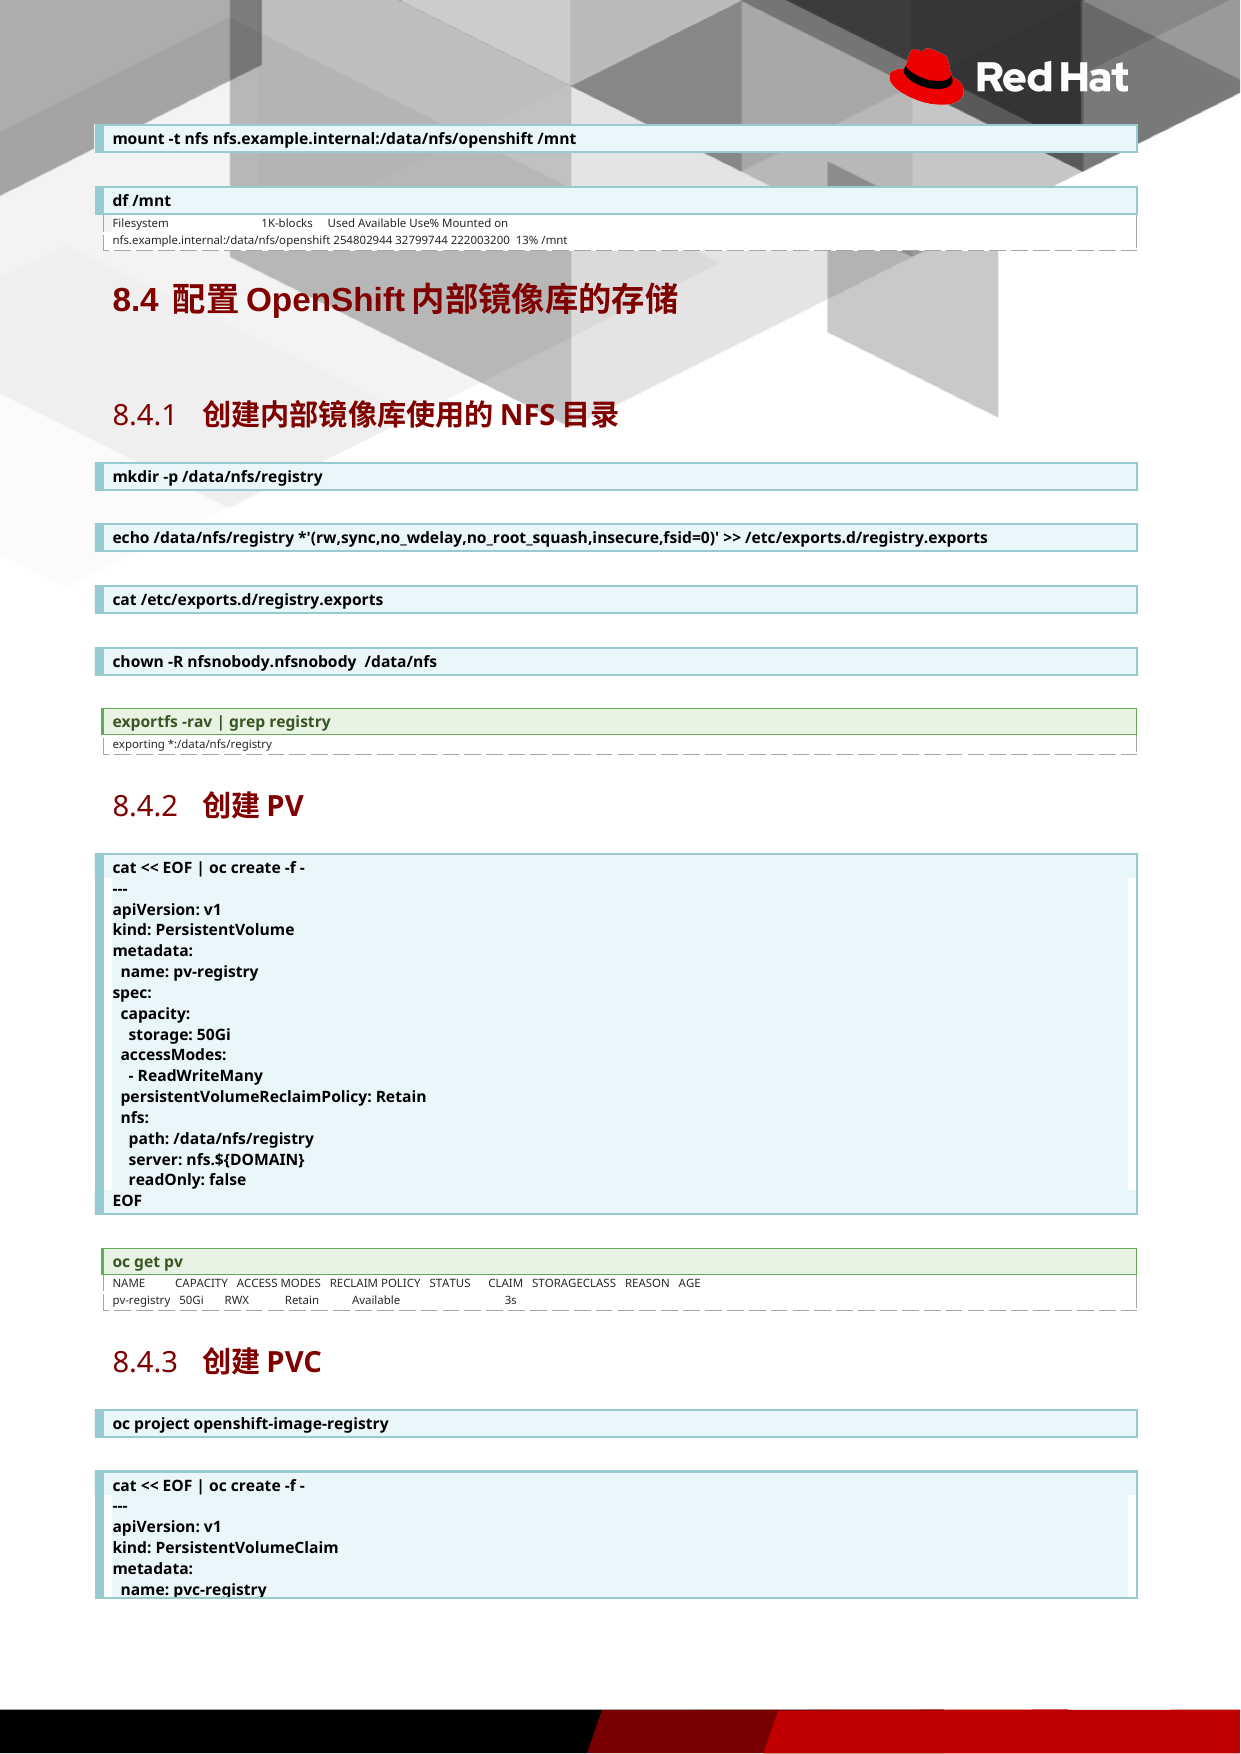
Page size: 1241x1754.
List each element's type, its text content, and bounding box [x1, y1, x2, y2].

subtitle 配置OpenShift内部镜像库的存储 [112, 264, 1128, 329]
picture [889, 48, 1128, 105]
text --- [112, 878, 1128, 898]
text apiVersion: v1 [112, 898, 1128, 919]
text persistentVolumeReclaimPolicy: Retain [112, 1086, 1128, 1107]
text apiVersion: v1 [112, 1516, 1128, 1537]
text accessModes: [112, 1044, 1128, 1065]
text df /mnt [104, 188, 1136, 213]
text exporting *:/data/nfs/registry [103, 735, 1137, 755]
text --- [112, 1495, 1128, 1516]
subtitle 创建PVC [112, 1327, 1128, 1392]
text NAME CAPACITY ACCESS MODES RECLAIM POLICY STATUS CLAIM STORAGECLASS REASON AGE [112, 1275, 1128, 1291]
subtitle 创建内部镜像库使用的NFS目录 [112, 380, 1128, 445]
text name: pvc-registry [112, 1579, 1128, 1597]
text name: pv-registry [112, 961, 1128, 982]
text metadata: [112, 940, 1128, 961]
text cat << EOF | oc create -f - [104, 855, 1136, 878]
text readOnly: false [112, 1169, 1128, 1186]
text exportfs -rav | grep registry [104, 709, 1136, 734]
text - ReadWriteMany [112, 1065, 1128, 1086]
text kind: PersistentVolume [112, 919, 1128, 940]
text nfs: [112, 1107, 1128, 1128]
text metadata: [112, 1558, 1128, 1579]
subtitle 创建PV [112, 771, 1128, 836]
text path: /data/nfs/registry [112, 1128, 1128, 1148]
text nfs.example.internal:/data/nfs/openshift 254802944 32799744 222003200 13% /mnt [103, 232, 1137, 251]
text echo /data/nfs/registry *'(rw,sync,no_wdelay,no_root_squash,insecure,fsid=0)' >> /etc/exports.d/registry.exports [104, 525, 1136, 550]
text oc project openshift-image-registry [104, 1411, 1136, 1436]
text kind: PersistentVolumeClaim [112, 1537, 1128, 1558]
text mount -t nfs nfs.example.internal:/data/nfs/openshift /mnt [104, 126, 1136, 151]
text capacity: [112, 1003, 1128, 1023]
text EOF [104, 1186, 1136, 1213]
text Filesystem 1K-blocks Used Available Use% Mounted on [112, 215, 1128, 232]
text spec: [112, 982, 1128, 1003]
text cat << EOF | oc create -f - [104, 1473, 1136, 1495]
text storage: 50Gi [112, 1023, 1128, 1044]
text server: nfs.${DOMAIN} [112, 1148, 1128, 1169]
text oc get pv [104, 1249, 1136, 1274]
text mkdir -p /data/nfs/registry [104, 464, 1136, 489]
text cat /etc/exports.d/registry.exports [104, 587, 1136, 612]
text chown -R nfsnobody.nfsnobody /data/nfs [104, 649, 1136, 674]
text pv-registry 50Gi RWX Retain Available 3s [103, 1291, 1137, 1311]
